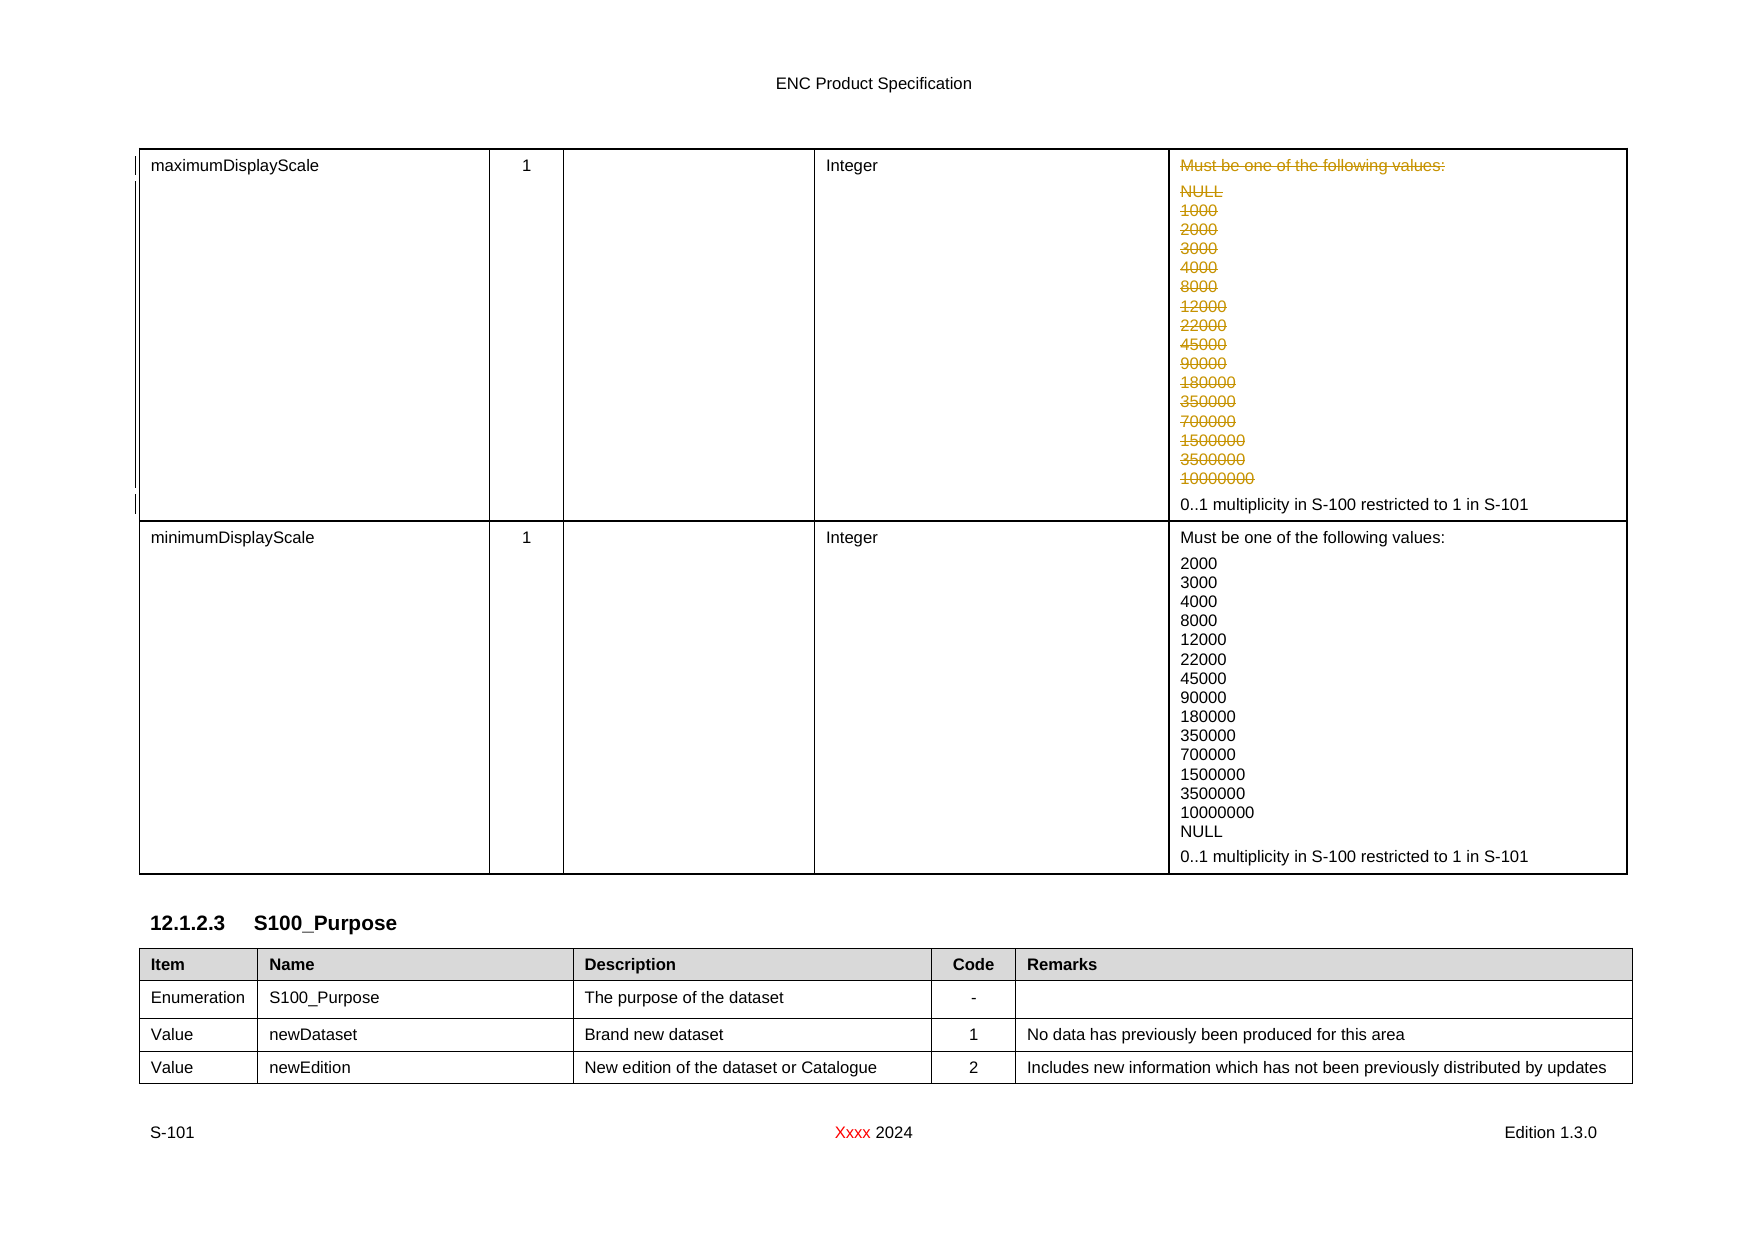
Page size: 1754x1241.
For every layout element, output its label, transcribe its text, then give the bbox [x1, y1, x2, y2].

table_cell The purpose of the dataset [574, 981, 931, 1018]
table_cell minimumDisplayScale [140, 522, 489, 873]
table_cell Integer [815, 150, 1168, 520]
table_cell 0..1 multiplicity in S-100 restricted to 1 in S-101 [1170, 150, 1626, 520]
table_cell Must be one of the following values: 2000 3000 4000 8000 12000 22000 45000 90000 180000 350000 700000 1500000 3500000 10000000 NULL 0..1 multiplicity in S-100 restricted to 1 in S-101 [1170, 522, 1626, 873]
table_cell Integer [815, 522, 1168, 873]
table_cell New edition of the dataset or Catalogue [574, 1052, 931, 1083]
table_cell 1 [490, 150, 563, 520]
table_cell Value [140, 1052, 257, 1083]
table_header Item [140, 949, 257, 980]
table_cell S100_Purpose [258, 981, 573, 1018]
table_header Code [932, 949, 1015, 980]
table_cell Brand new dataset [574, 1019, 931, 1051]
table_cell 1 [932, 1019, 1015, 1051]
table_cell 1 [490, 522, 563, 873]
subtitle S100_Purpose [150, 911, 1604, 935]
table_header Name [258, 949, 573, 980]
table_cell No data has previously been produced for this area [1016, 1019, 1632, 1051]
table_header Description [574, 949, 931, 980]
table_cell - [932, 981, 1015, 1018]
table_cell newDataset [258, 1019, 573, 1051]
table_cell [564, 522, 814, 873]
table_cell Value [140, 1019, 257, 1051]
table_cell [1016, 981, 1632, 1018]
table_header Remarks [1016, 949, 1632, 980]
table_cell maximumDisplayScale [140, 150, 489, 520]
table_cell Enumeration [140, 981, 257, 1018]
table_cell 2 [932, 1052, 1015, 1083]
table_cell newEdition [258, 1052, 573, 1083]
table_cell [564, 150, 814, 520]
table_cell Includes new information which has not been previously distributed by updates [1016, 1052, 1632, 1083]
